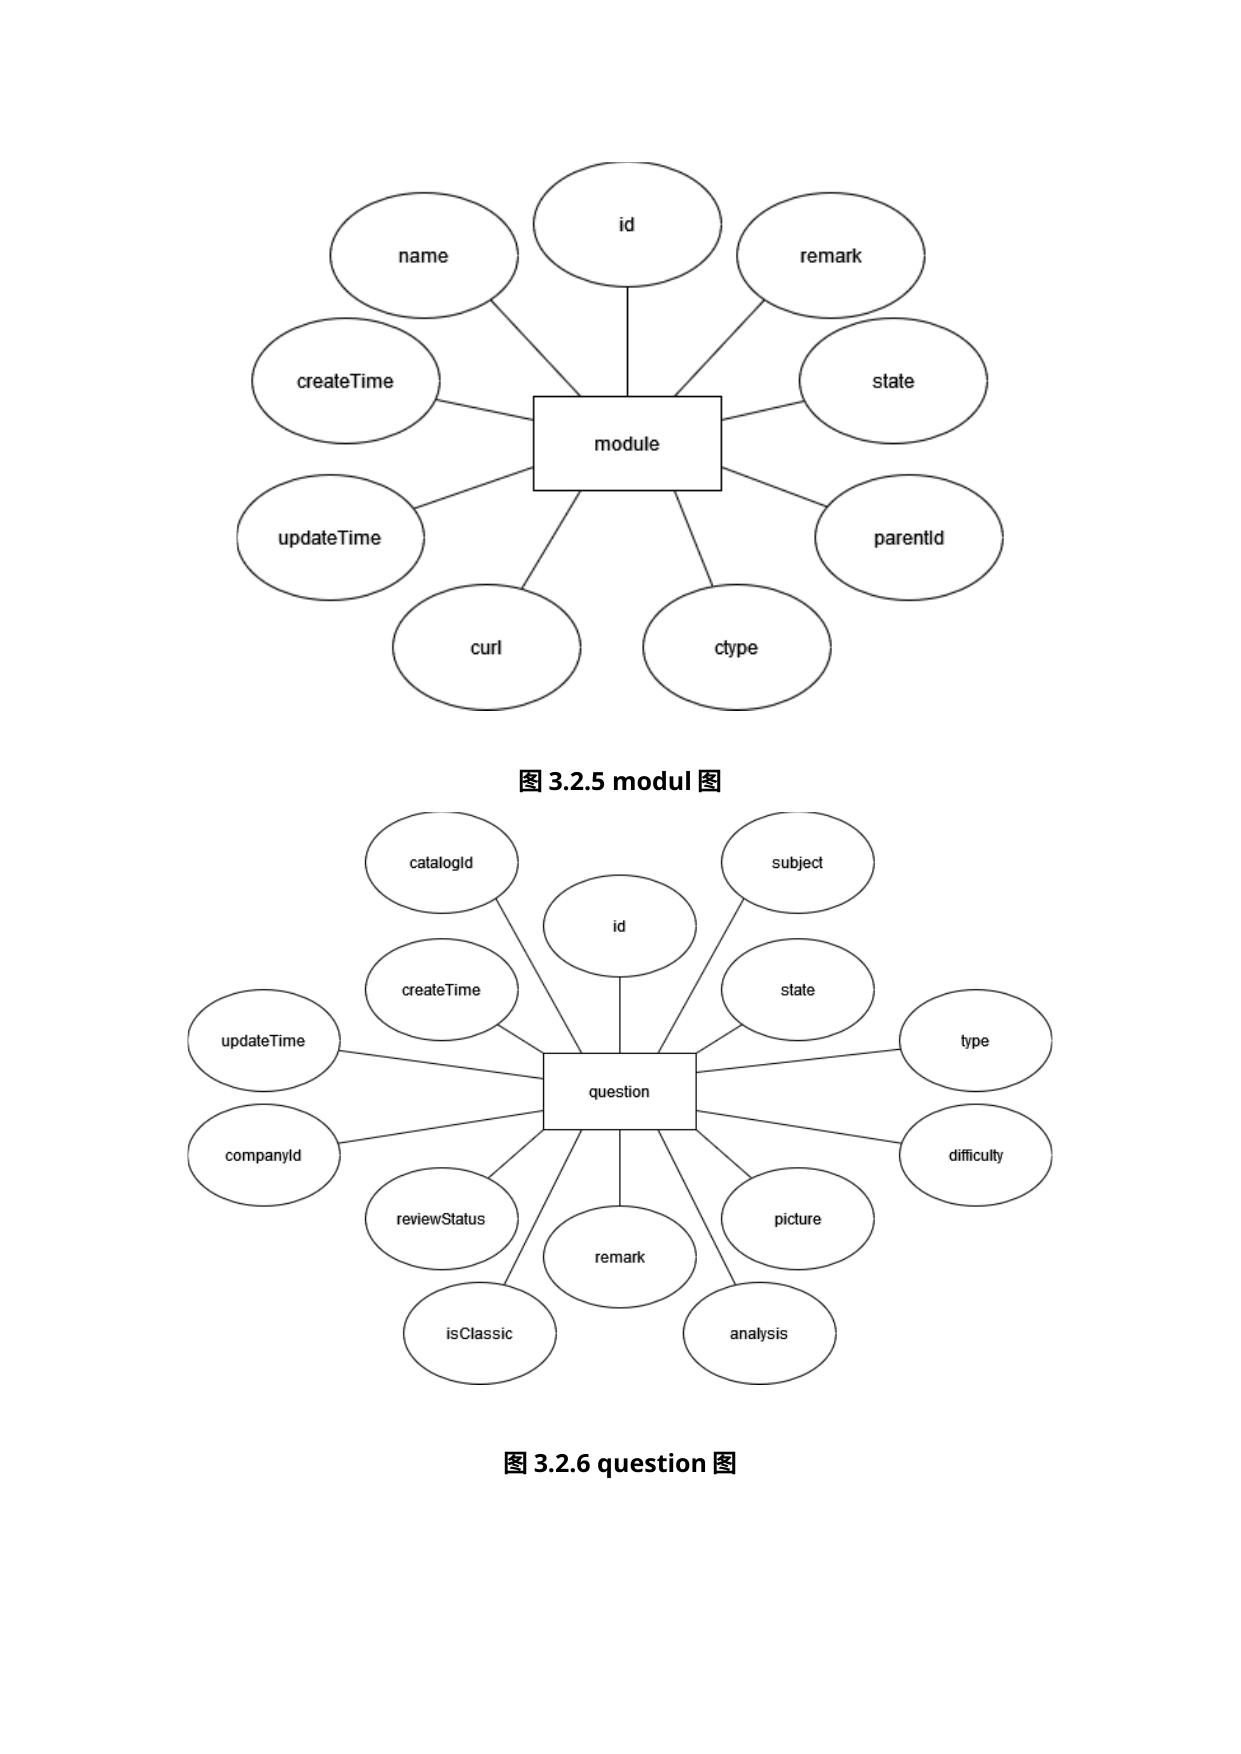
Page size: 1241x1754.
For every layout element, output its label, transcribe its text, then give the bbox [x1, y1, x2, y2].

text 图3.2.5 modul图 [187, 747, 1053, 812]
text 图3.2.6 question图 [187, 1429, 1053, 1494]
picture [187, 812, 1053, 1385]
picture [236, 162, 1004, 711]
